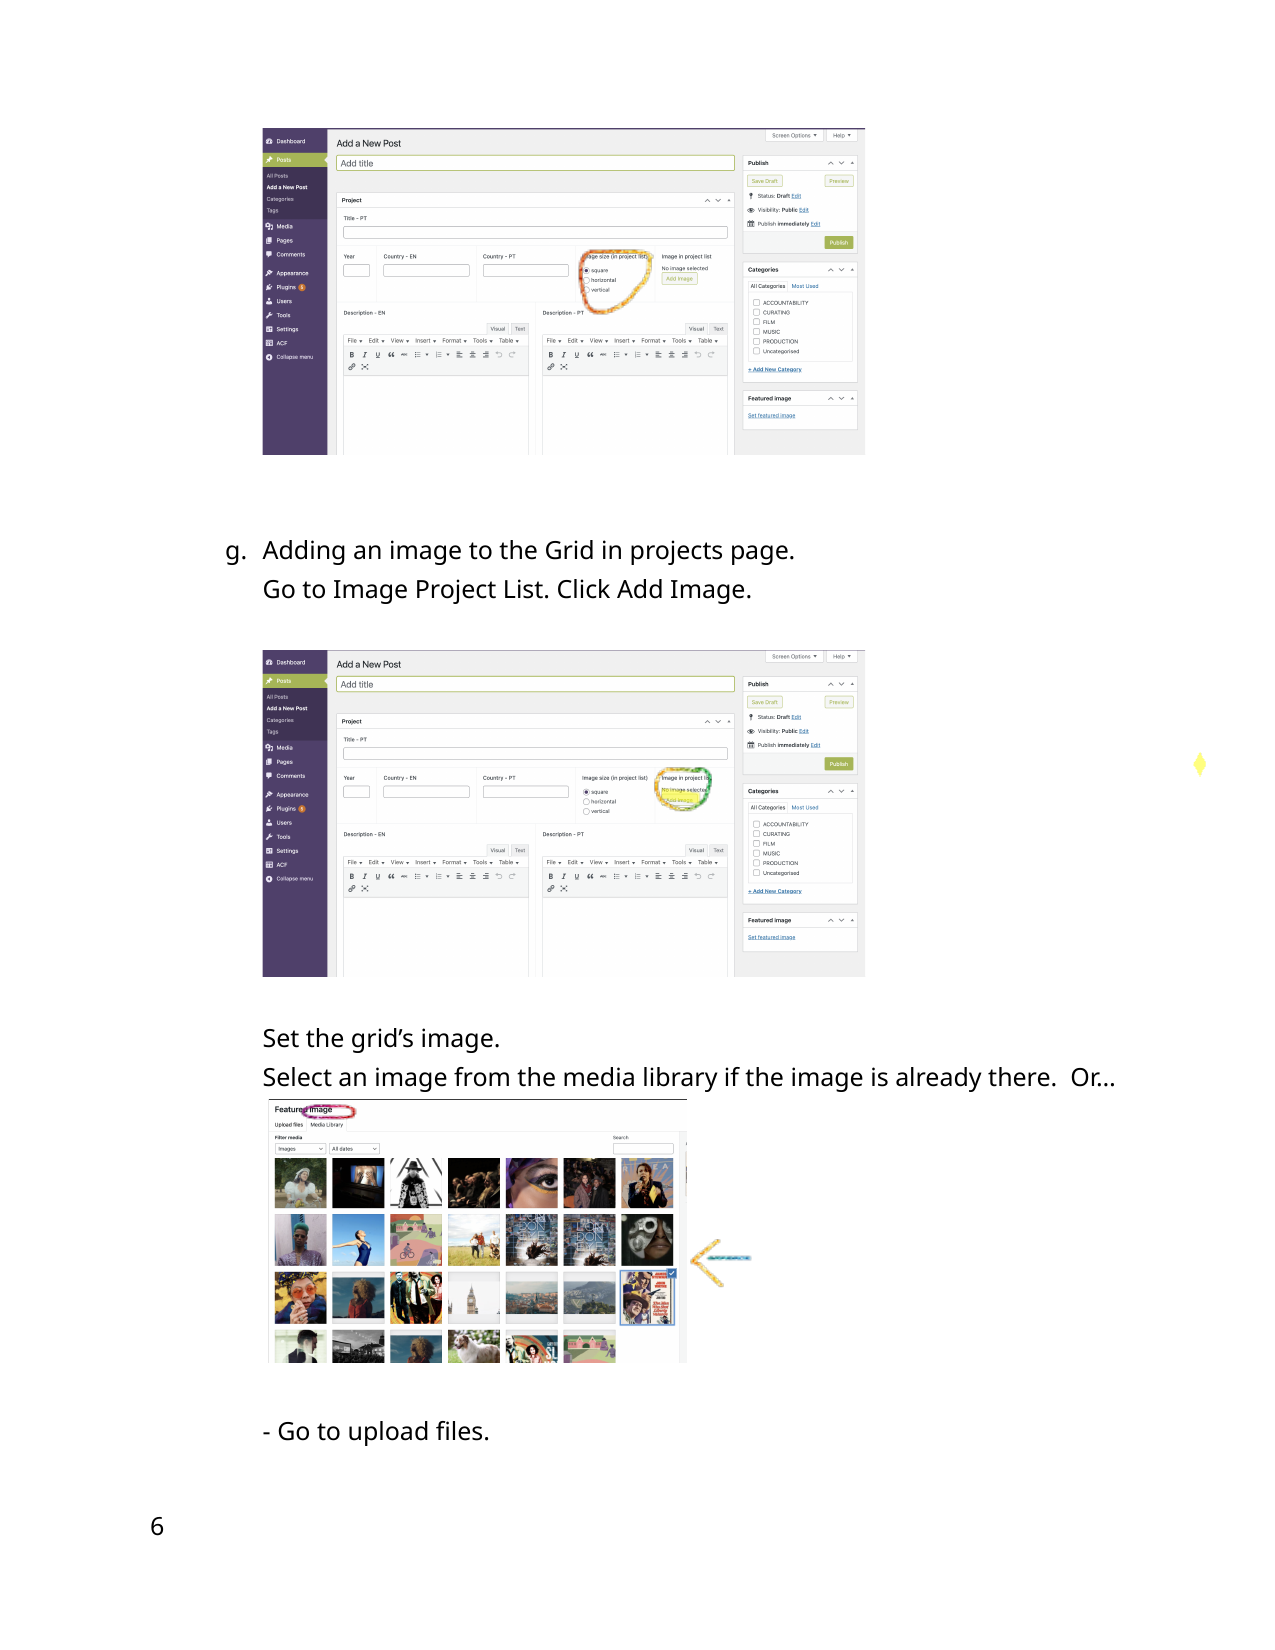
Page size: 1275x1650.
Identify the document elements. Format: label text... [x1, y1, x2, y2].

picture [262, 128, 866, 455]
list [262, 611, 1125, 1448]
picture [262, 650, 866, 977]
list Adding an image to the Grid in projects page. Go to Image Project List. Click Add Image. [225, 532, 1125, 606]
picture [1193, 752, 1206, 777]
picture [268, 1099, 755, 1363]
